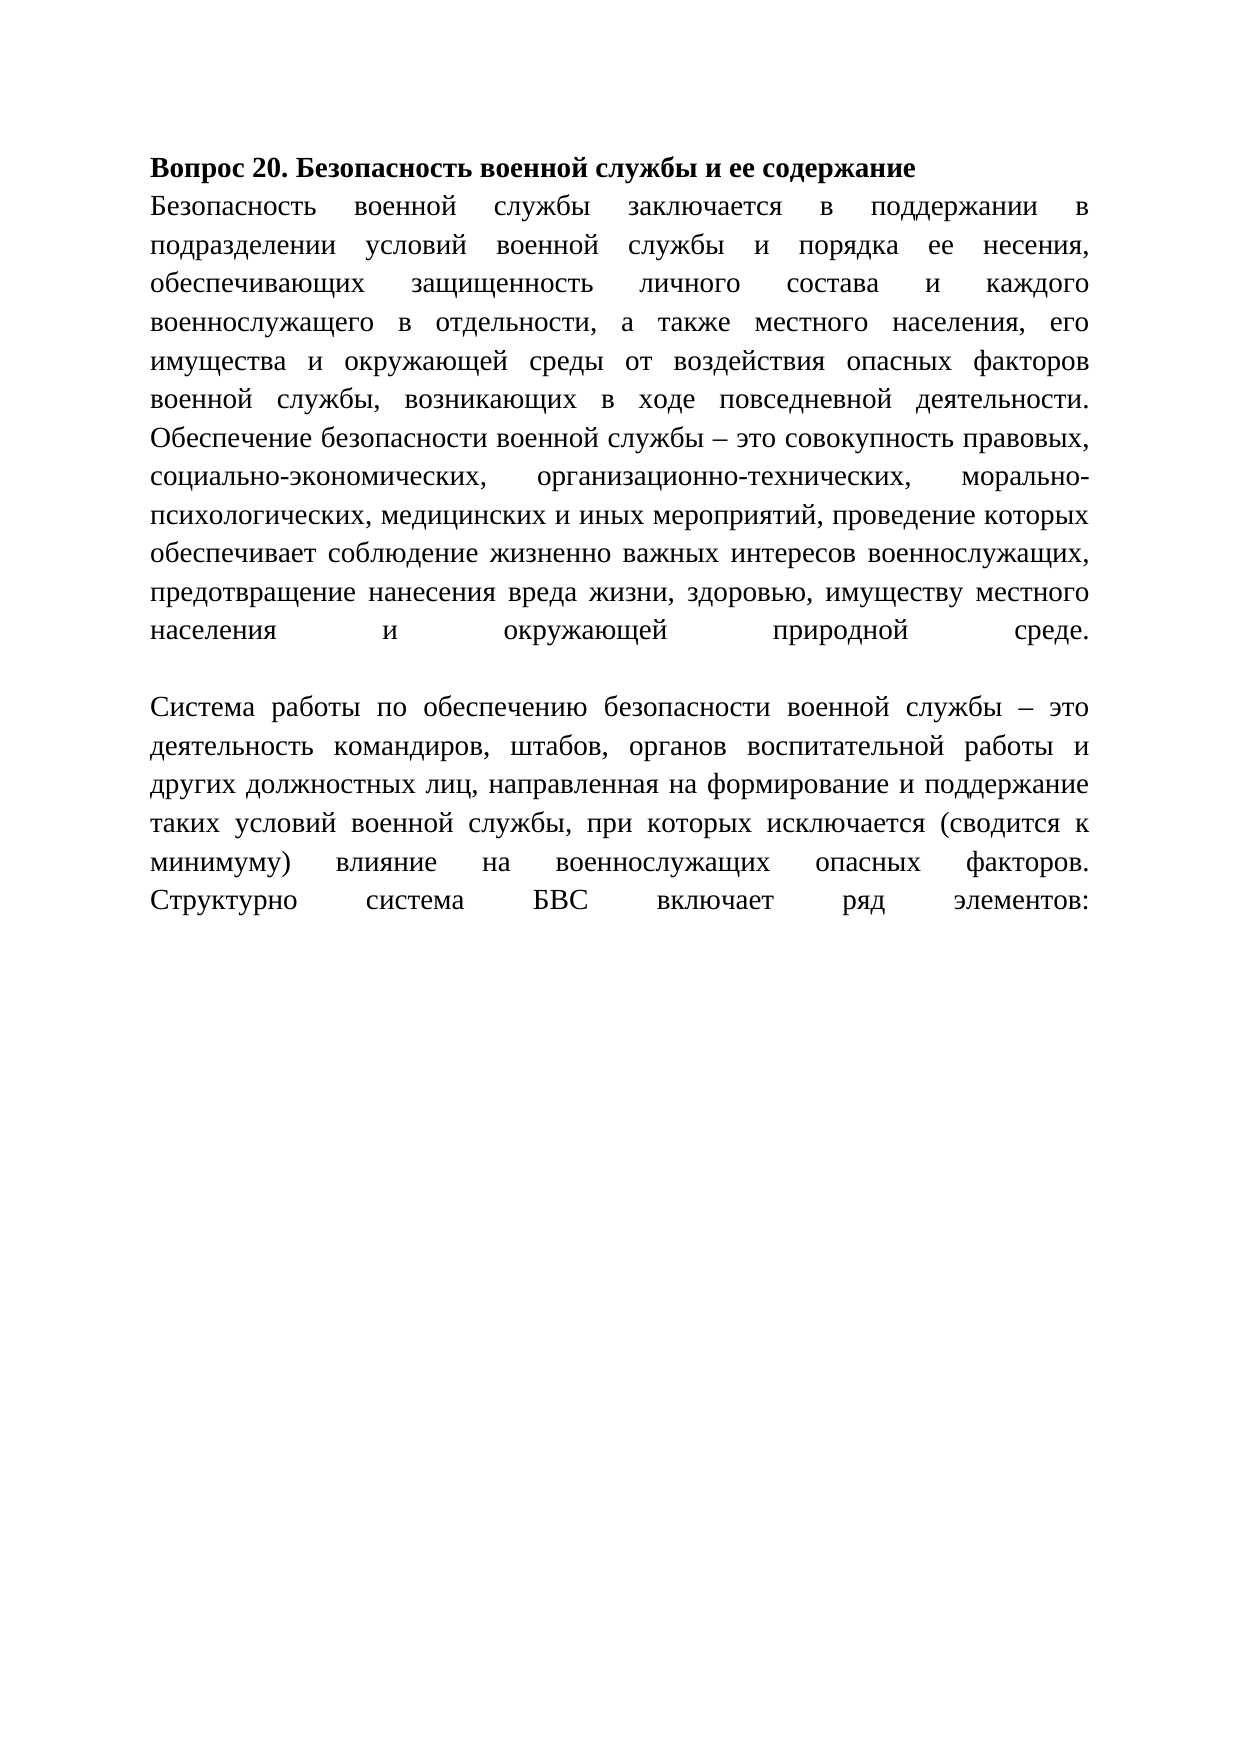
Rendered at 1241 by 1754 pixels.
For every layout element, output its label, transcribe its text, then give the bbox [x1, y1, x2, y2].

subtitle Вопрос 20. Безопасность военной службы и ее содержание [150, 150, 1090, 183]
text Безопасность военной службы заключается в поддержании в подразделении условий военной службы и порядка ее несения, обеспечивающих защищенность личного состава и каждого военнослужащего в отдельности, а также местного населения, его имущества и окружающей среды от воздействия опасных факторов военной службы, возникающих в ходе повседневной деятельности. Обеспечение безопасности военной службы – это совокупность правовых, социально-экономических, организационно-технических, морально-психологических, медицинских и иных мероприятий, проведение которых обеспечивает соблюдение жизненно важных интересов военнослужащих, предотвращение нанесения вреда жизни, здоровью, имуществу местного населения и окружающей природной среде. Система работы по обеспечению безопасности военной службы – это деятельность командиров, штабов, органов воспитательной работы и других должностных лиц, направленная на формирование и поддержание таких условий военной службы, при которых исключается (сводится к минимуму) влияние на военнослужащих опасных факторов. Структурно система БВС включает ряд элементов: К объектам БВС относятся военнослужащие, местное население и окружающая природная среда. Субъектами БВС в Вооруженных Силах являются органы военного управления и должностные лица воинских частей. Основными целями мероприятий по обеспечению БВС являются: • предотвращение небоевых потерь личного состава; • предупреждение правонарушений военнослужащих в отношении местного населения; • максимальное сокращение нанесения вреда окружающей природной среде. Главной задачей системы обеспечения безопасности военной службы в части является нейтрализация действий негативных факторов, снижающих уровень безопасности военной службы и организация оптимального управления всеми категориями военнослужащих в процессе повседневной деятельности. Статья 317 Устава Внутренней Службы ВС РФ устанавливает, что безопасность военной службы заключается в поддержании в полку (подразделении) условий военной службы и порядка ее несения, обеспечивающих защищенность личного состава и каждого военнослужащего в отдельности, а также местного населения, его имущества и окружающей среды от воздействия опасных факторов военной службы, возникающих в ходе повседневной деятельности полка (подразделения). Эта же статья определяет и общие условия обеспечения безопасности военной службы в полку (подразделении), которыми являются (приложение 9): • поддержание воинской дисциплины; • взаимодействие органов военного управления с органами государственной власти и местного самоуправления в целях поддержания доброжелательных взаимоотношений между военнослужащими и местным населением; • обеспечение удовлетворительного морально-психологического состояния и состояния здоровья военнослужащих; • обеспечение пожарной безопасности; • соблюдение определенных Уставом Внутренней Службы ВС РФ правил внутреннего порядка; • обеспечение социальной защиты военнослужащих в соответствии с требованиями федеральных законов и иных нормативных правовых актов Российской Федерации; обеспечение удовлетворительного санитарно-эпидемического состояния воинской части. Выделяются следующие виды безопасности военной службы: • безопасность военной службы в мирное время (в повседневной деятельности войск, при привлечении войск для ликвидации последствий чрезвычайных ситуаций природного и техногенного характера, участию в миротворческой деятельности, при введении и поддержании режима чрезвычайного положения); • безопасность военной службы при введении и поддержании военного положения; • безопасность военной службы в военное время. Безопасность военной службы в мирное время (в повседневной деятельности войск) подразделяется на следующие основные виды безопасности военной службы: • безопасность боевого дежурства (дежурства, боевой службы); • безопасность боевой подготовки (в том числе при совершении маршей, учений, боевых стрельб (пусков); • безопасность эксплуатации вооружения и военной техники; • безопасность специальных занятий и работ; • безопасность несения, караульной, внутренней и гарнизонной служб; безопасность военнослужащих, привлекаемых к работам на предприятиях. [150, 188, 1090, 954]
